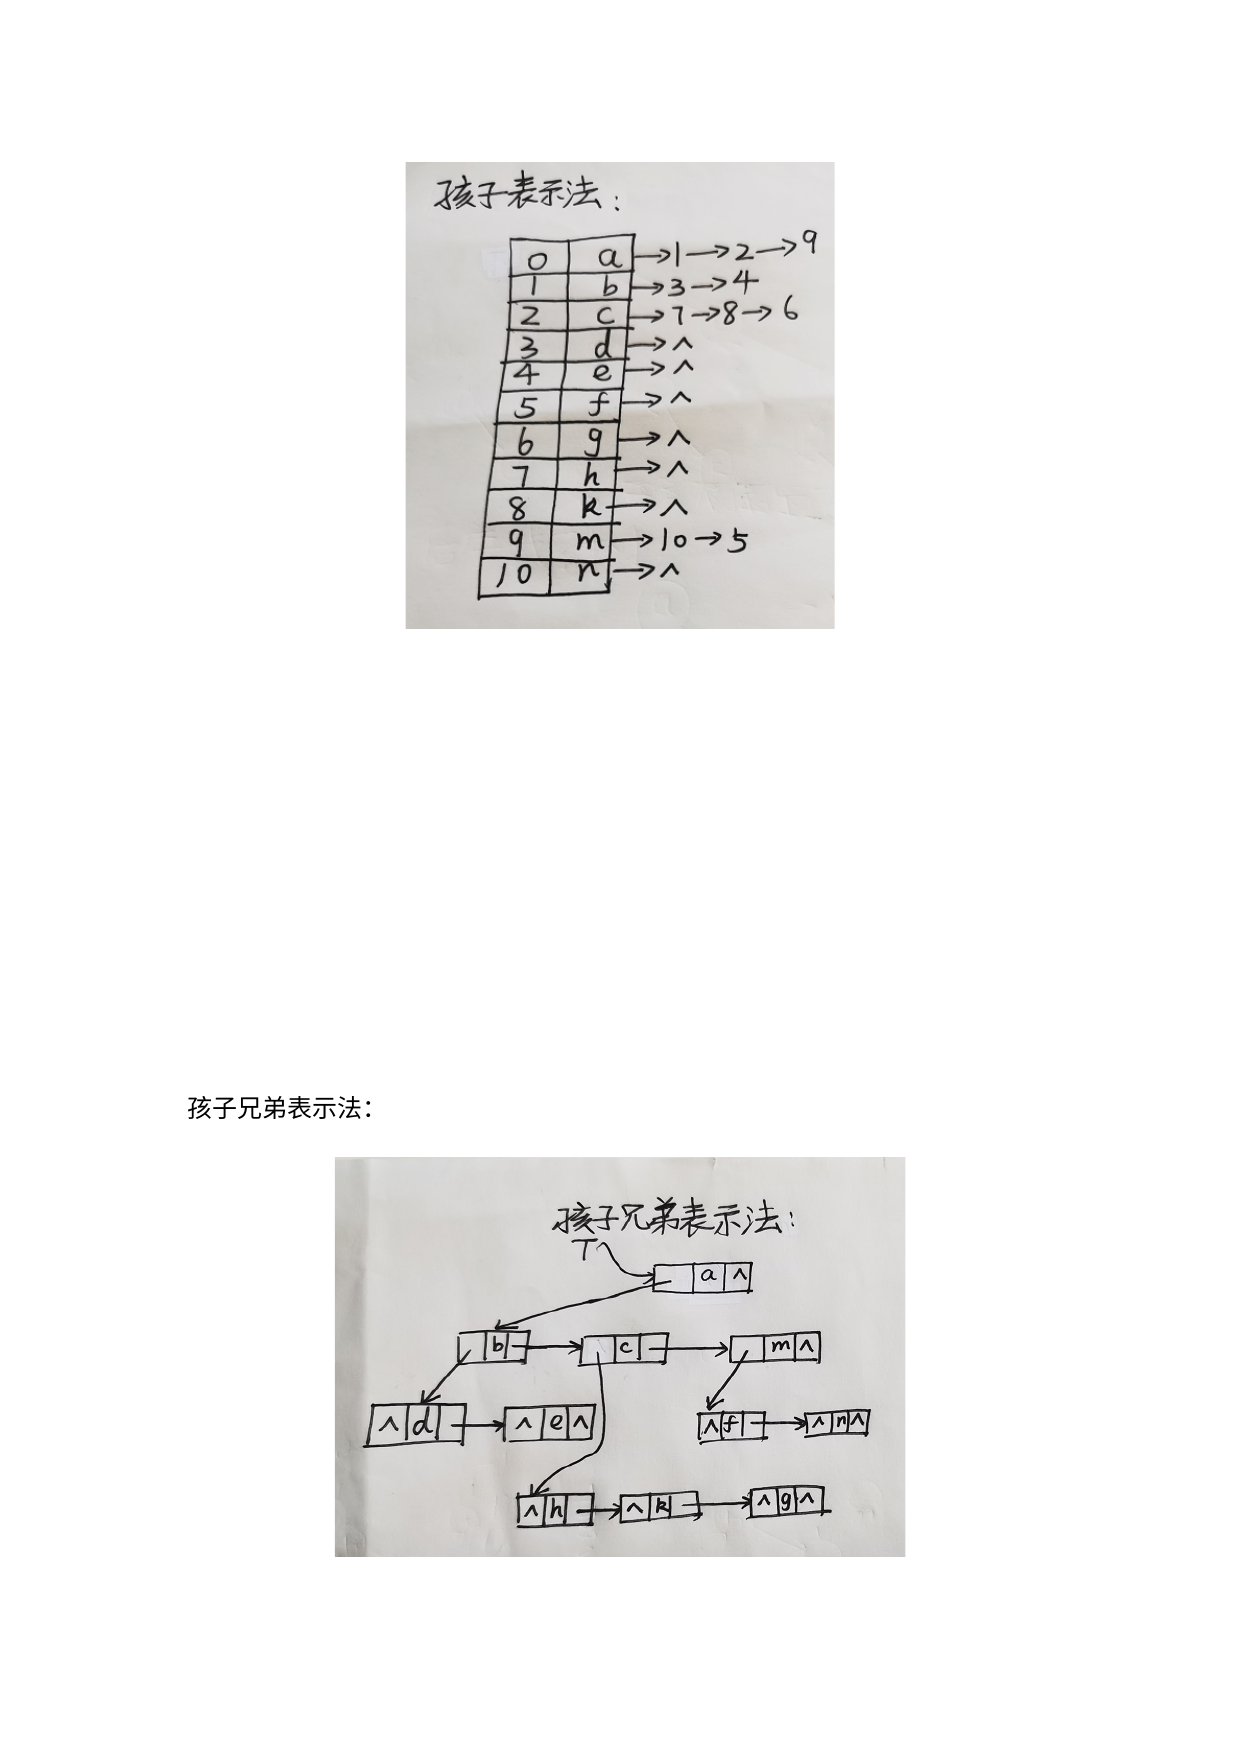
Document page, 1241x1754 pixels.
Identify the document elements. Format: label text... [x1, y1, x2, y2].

picture [334, 1157, 906, 1557]
text 孩子兄弟表示法： [187, 1074, 1053, 1139]
picture [405, 162, 835, 629]
